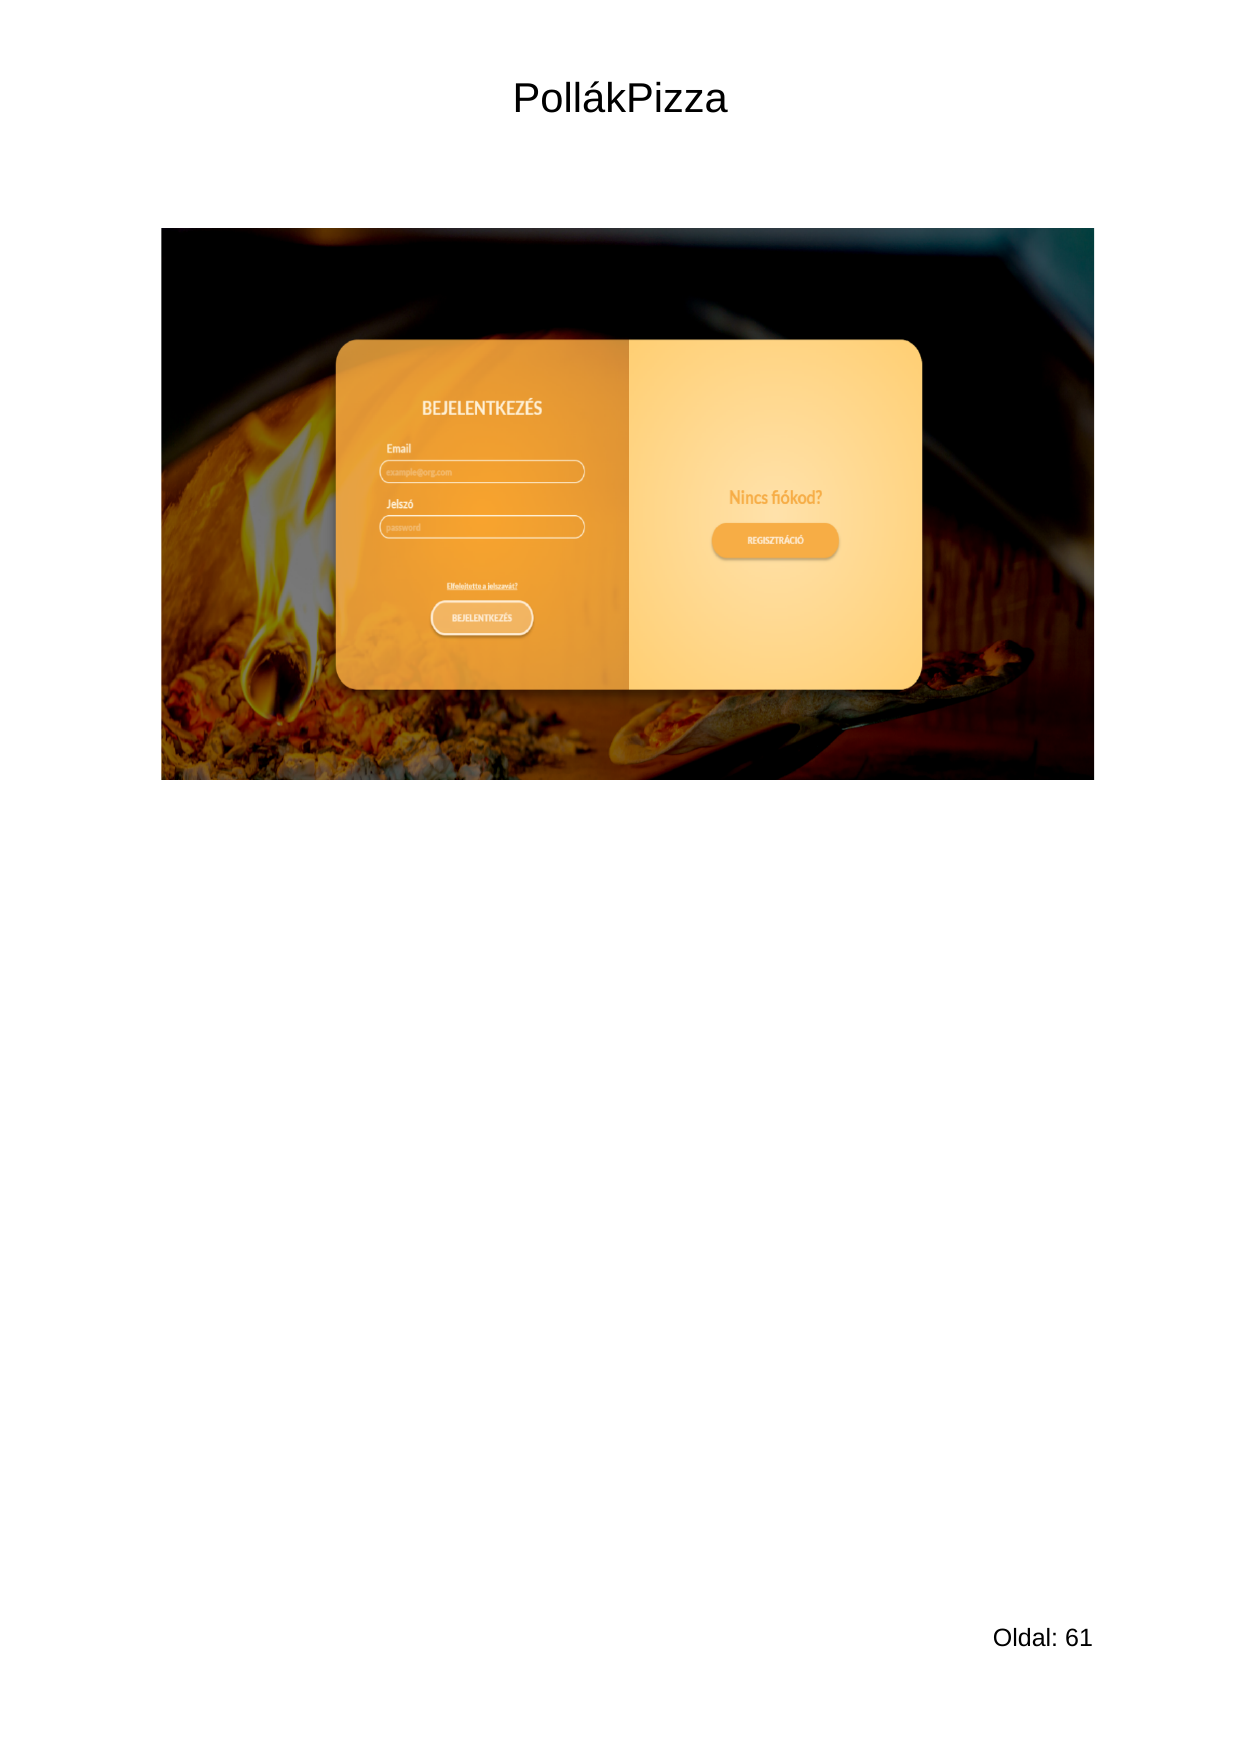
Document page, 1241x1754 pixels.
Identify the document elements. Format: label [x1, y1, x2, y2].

picture [159, 228, 1094, 779]
